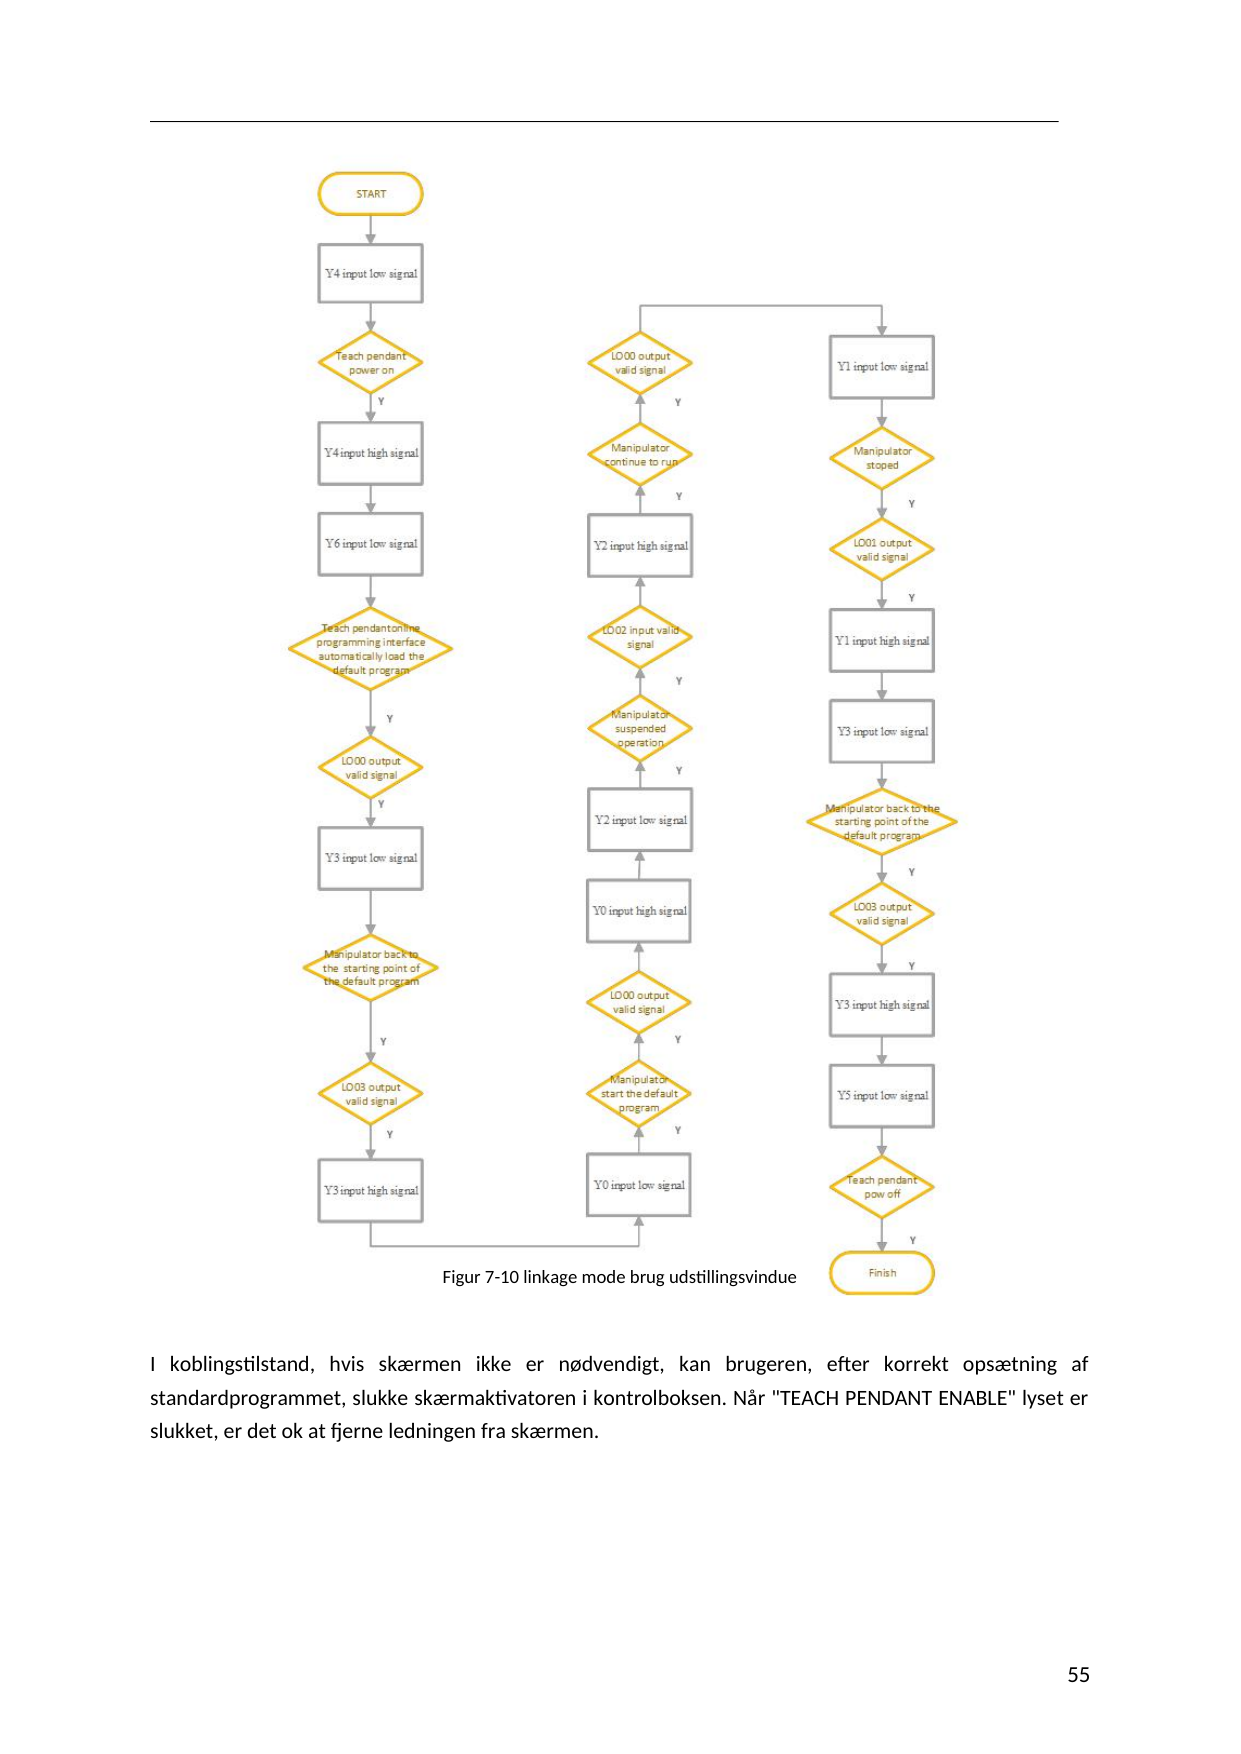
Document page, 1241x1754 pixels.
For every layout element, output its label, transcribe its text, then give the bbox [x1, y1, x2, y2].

picture [150, 121, 1059, 1265]
text Figur 7-10 linkage mode brug udstillingsvindue [150, 1265, 1089, 1288]
text I koblingstilstand, hvis skærmen ikke er nødvendigt, kan brugeren, efter korrekt opsætning af standardprogrammet, slukke skærmaktivatoren i kontrolboksen. Når "TEACH PENDANT ENABLE" lyset er slukket, er det ok at fjerne ledningen fra skærmen. [150, 1350, 1089, 1444]
picture [150, 1288, 1059, 1296]
